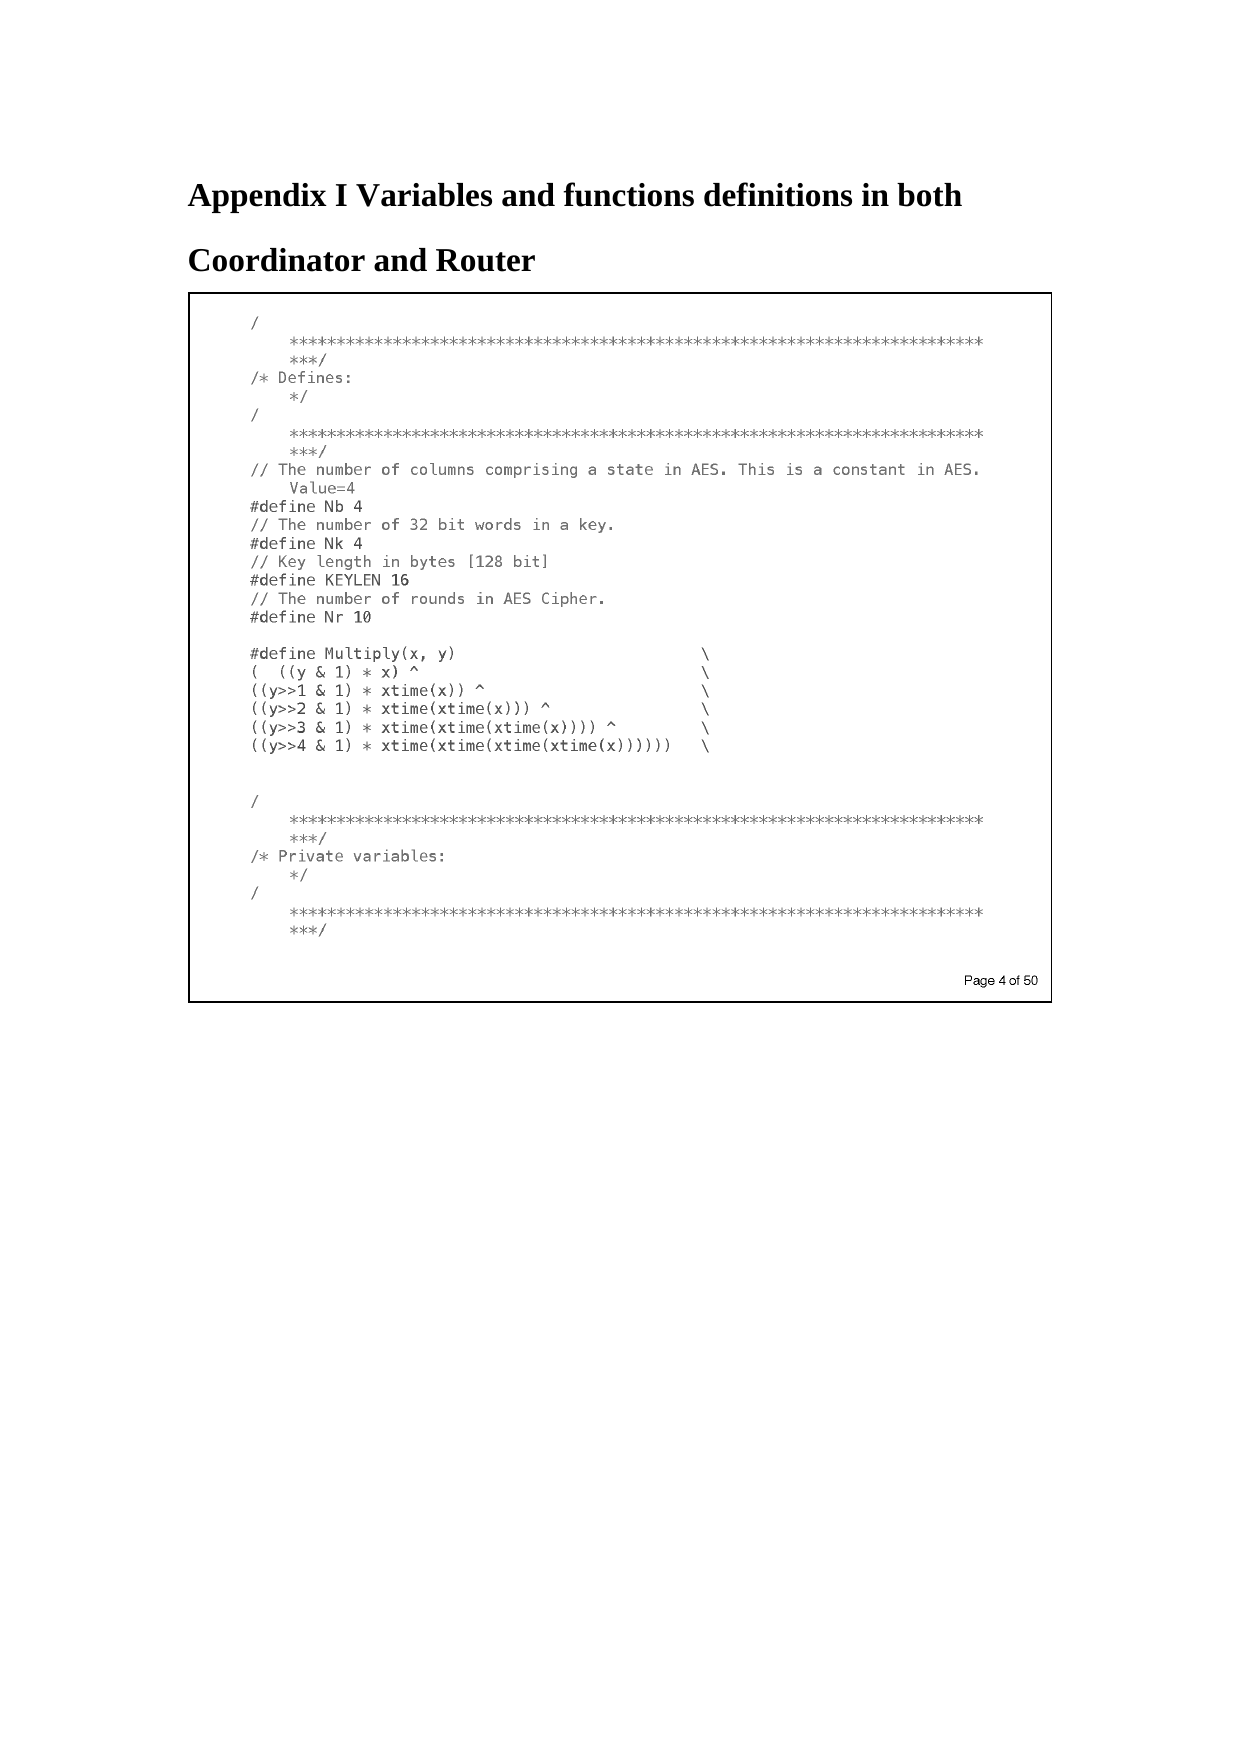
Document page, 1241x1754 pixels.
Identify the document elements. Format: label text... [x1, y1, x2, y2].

picture [190, 294, 1051, 1001]
subtitle Appendix I Variables and functions definitions in both Coordinator and Router [187, 162, 1053, 292]
